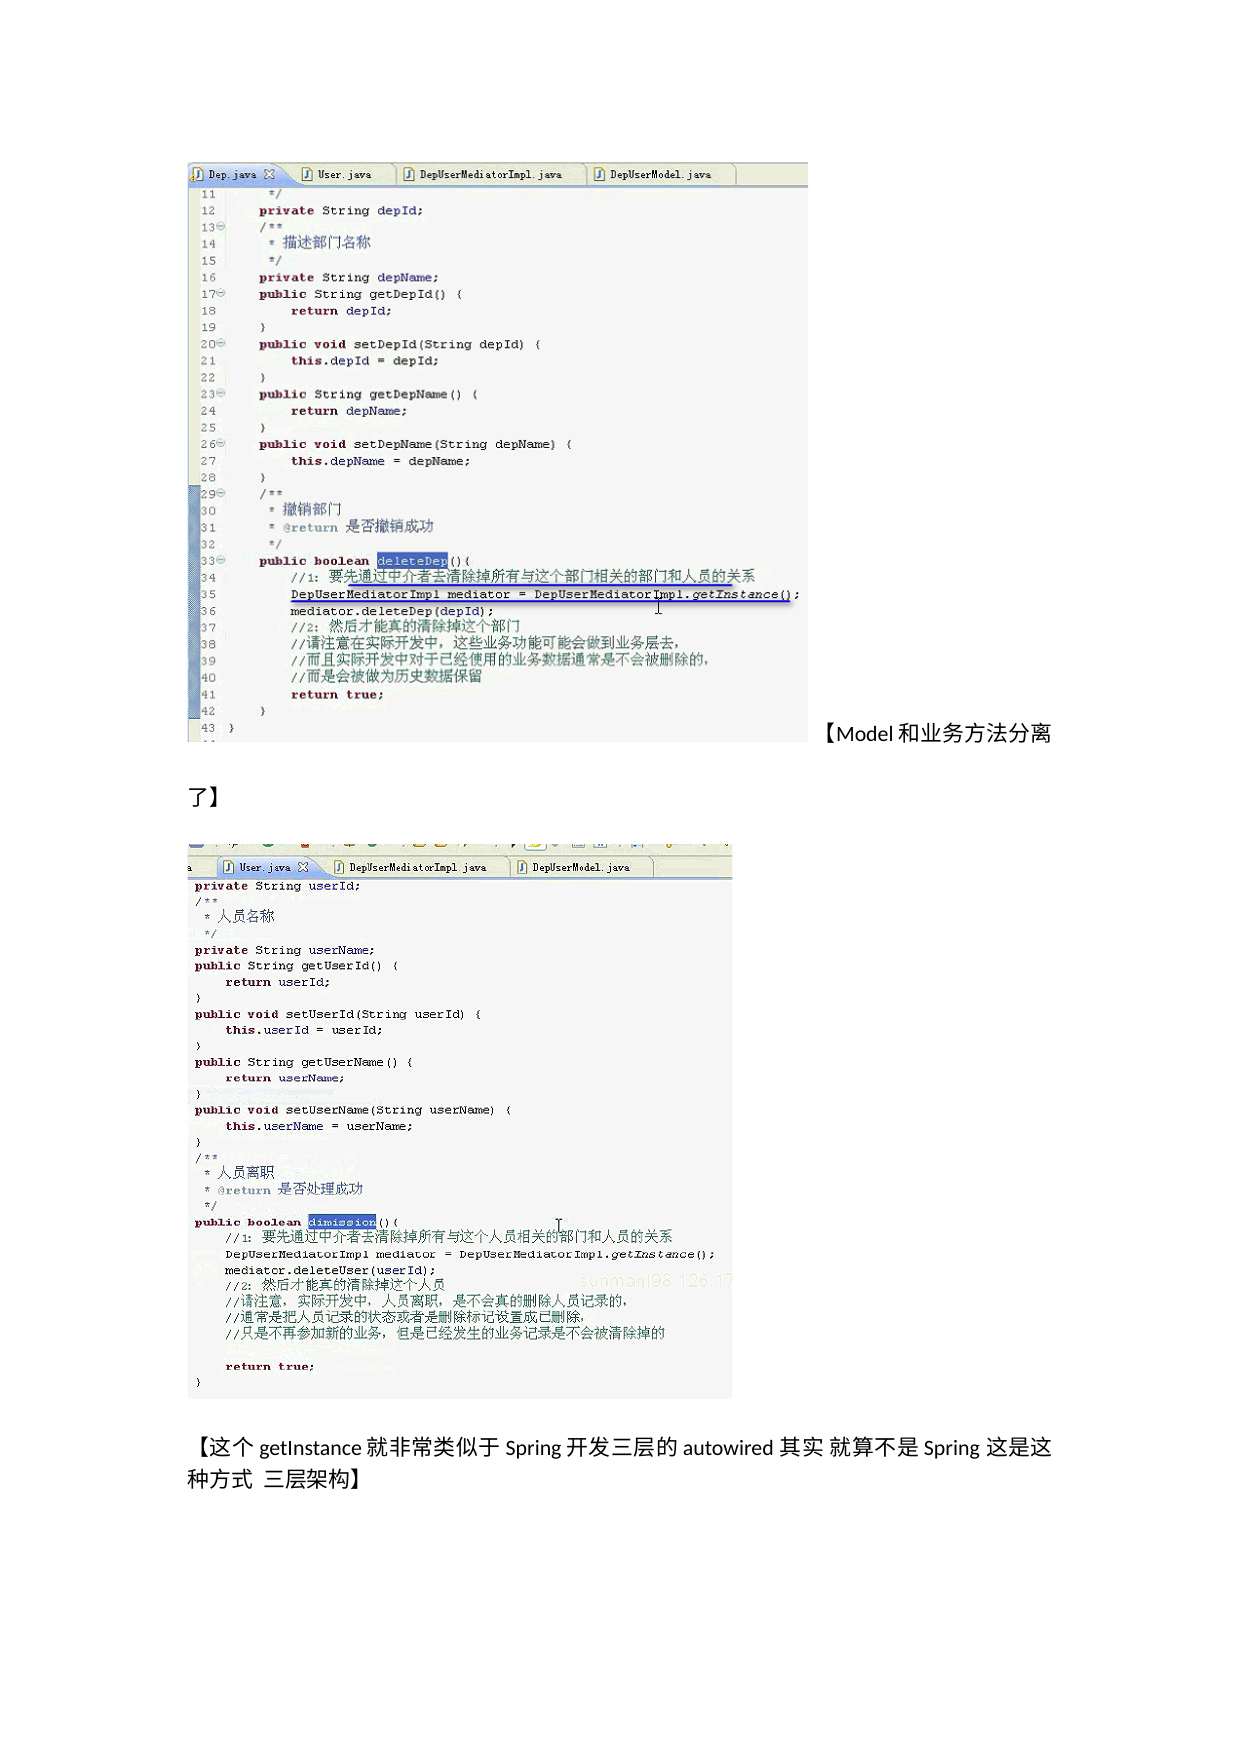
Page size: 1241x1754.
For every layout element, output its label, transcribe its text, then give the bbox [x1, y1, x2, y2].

picture [187, 844, 733, 1399]
text 【这个getInstance就非常类似于Spring开发三层的autowired 其实 就算不是Spring 这是这种方式 三层架构】 [187, 1429, 1053, 1494]
picture [187, 162, 809, 742]
